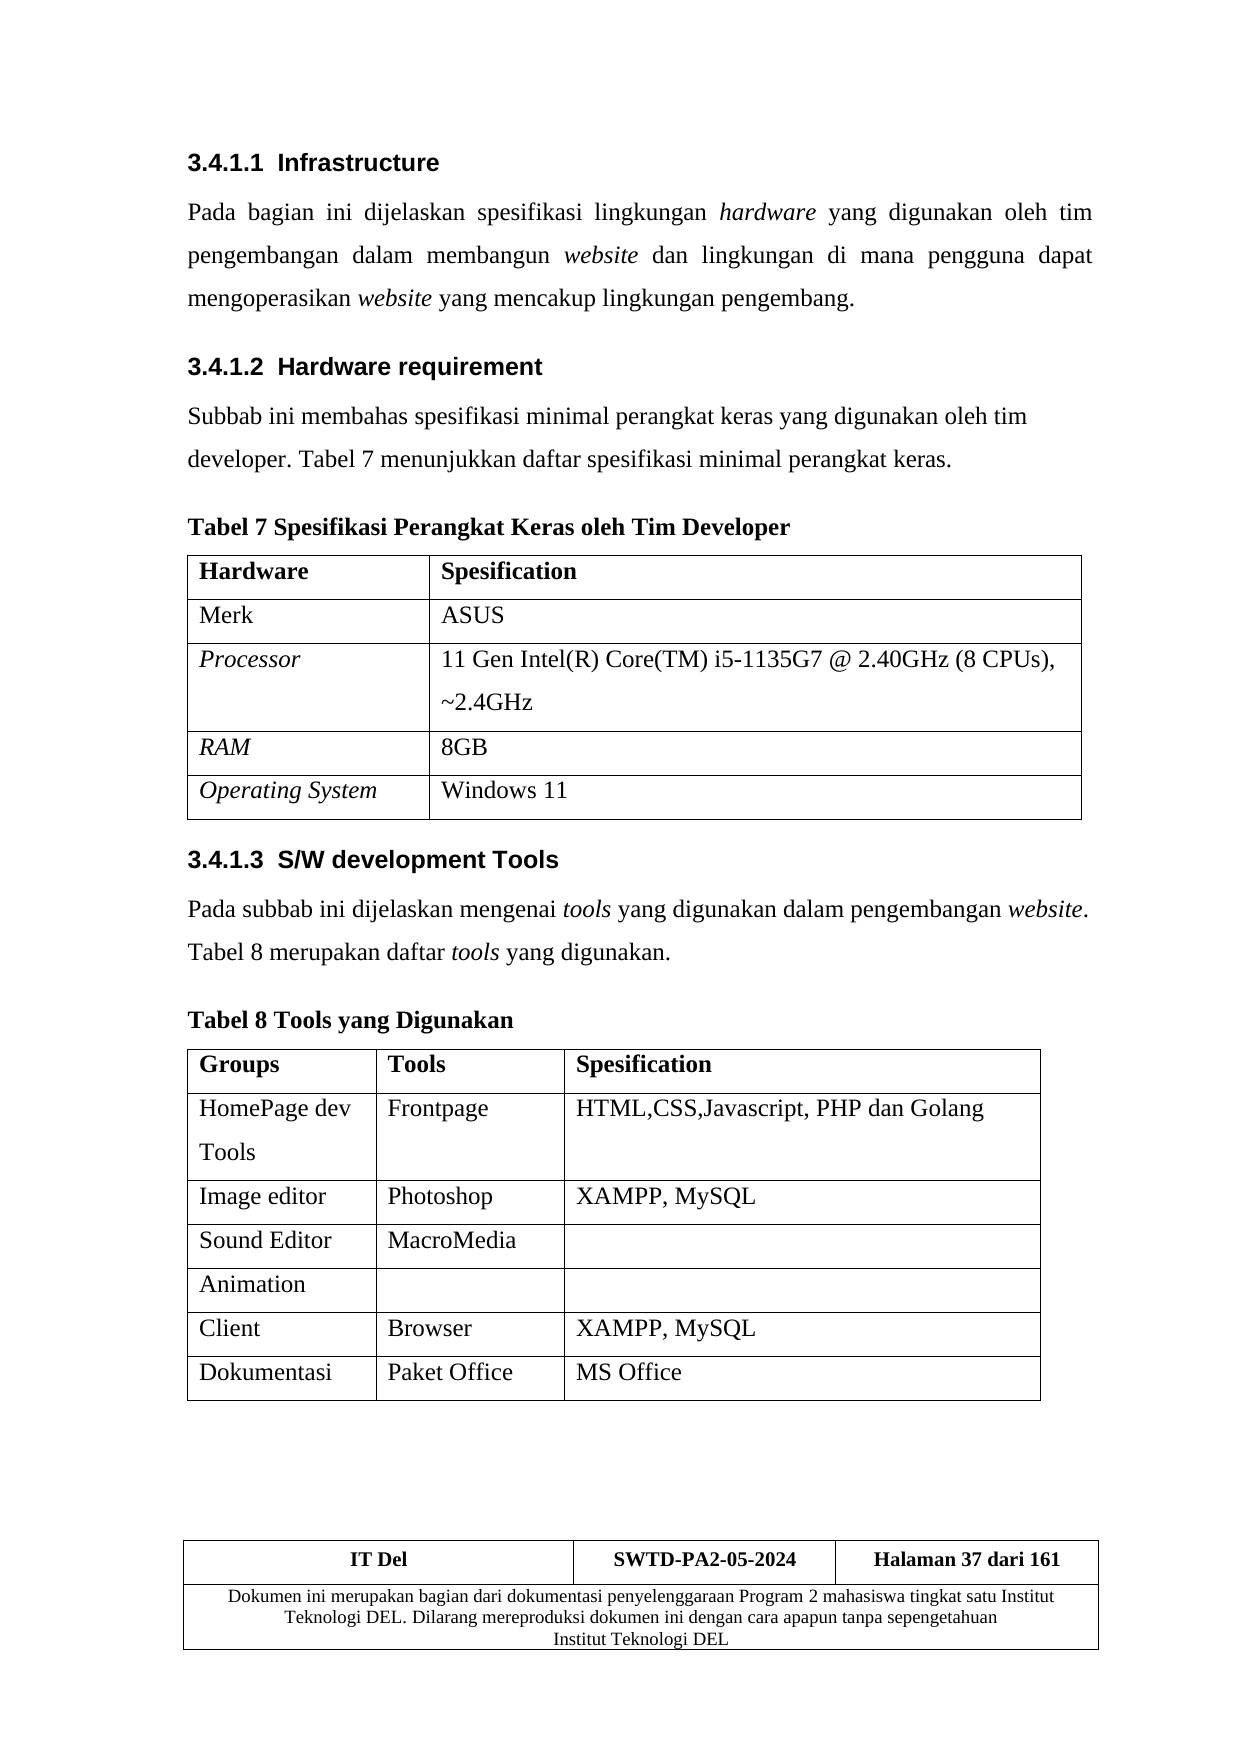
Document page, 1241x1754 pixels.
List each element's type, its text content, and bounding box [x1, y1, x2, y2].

table_cell Windows 11 [430, 776, 1081, 819]
table_cell HomePage dev Tools [188, 1094, 376, 1180]
table_cell MacroMedia [377, 1225, 564, 1268]
table_cell XAMPP, MySQL [565, 1313, 1040, 1356]
table_cell XAMPP, MySQL [565, 1181, 1040, 1224]
text Tabel 8 merupakan daftar tools yang digunakan. [187, 937, 1092, 966]
table_cell Paket Office [377, 1357, 564, 1400]
table_cell Sound Editor [188, 1225, 376, 1268]
table_cell [565, 1225, 1040, 1268]
text Tabel 7 Spesifikasi Perangkat Keras oleh Tim Developer [187, 512, 1092, 541]
subtitle S/W development Tools [187, 845, 1092, 873]
table_cell Browser [377, 1313, 564, 1356]
table_header Spesification [430, 556, 1081, 599]
table_cell [377, 1269, 564, 1312]
table_cell HTML,CSS,Javascript, PHP dan Golang [565, 1094, 1040, 1180]
table_cell Processor [188, 644, 429, 731]
text Pada subbab ini dijelaskan mengenai tools yang digunakan dalam pengembangan website. [187, 894, 1092, 923]
text Subbab ini membahas spesifikasi minimal perangkat keras yang digunakan oleh tim developer. Tabel 7 menunjukkan daftar spesifikasi minimal perangkat keras. [187, 401, 1092, 473]
subtitle Infrastructure [187, 148, 1092, 176]
table_header Hardware [188, 556, 429, 599]
table_cell Image editor [188, 1181, 376, 1224]
table_cell Merk [188, 600, 429, 643]
table_cell Operating System [188, 776, 429, 819]
table_header Groups [188, 1050, 376, 1092]
table_cell [565, 1269, 1040, 1312]
table_cell RAM [188, 732, 429, 774]
table_cell Frontpage [377, 1094, 564, 1180]
table_cell Photoshop [377, 1181, 564, 1224]
table_cell Animation [188, 1269, 376, 1312]
table_cell 11 Gen Intel(R) Core(TM) i5-1135G7 @ 2.40GHz (8 CPUs), ~2.4GHz [430, 644, 1081, 731]
table_cell 8GB [430, 732, 1081, 774]
table_cell MS Office [565, 1357, 1040, 1400]
text Tabel 8 Tools yang Digunakan [187, 1005, 1092, 1034]
table_header Tools [377, 1050, 564, 1092]
table_header Spesification [565, 1050, 1040, 1092]
table_cell ASUS [430, 600, 1081, 643]
table_cell Dokumentasi [188, 1357, 376, 1400]
subtitle Hardware requirement [187, 351, 1092, 380]
table_cell Client [188, 1313, 376, 1356]
text Pada bagian ini dijelaskan spesifikasi lingkungan hardware yang digunakan oleh tim pengembangan dalam membangun website dan lingkungan di mana pengguna dapat mengoperasikan website yang mencakup lingkungan pengembang. [187, 197, 1092, 312]
